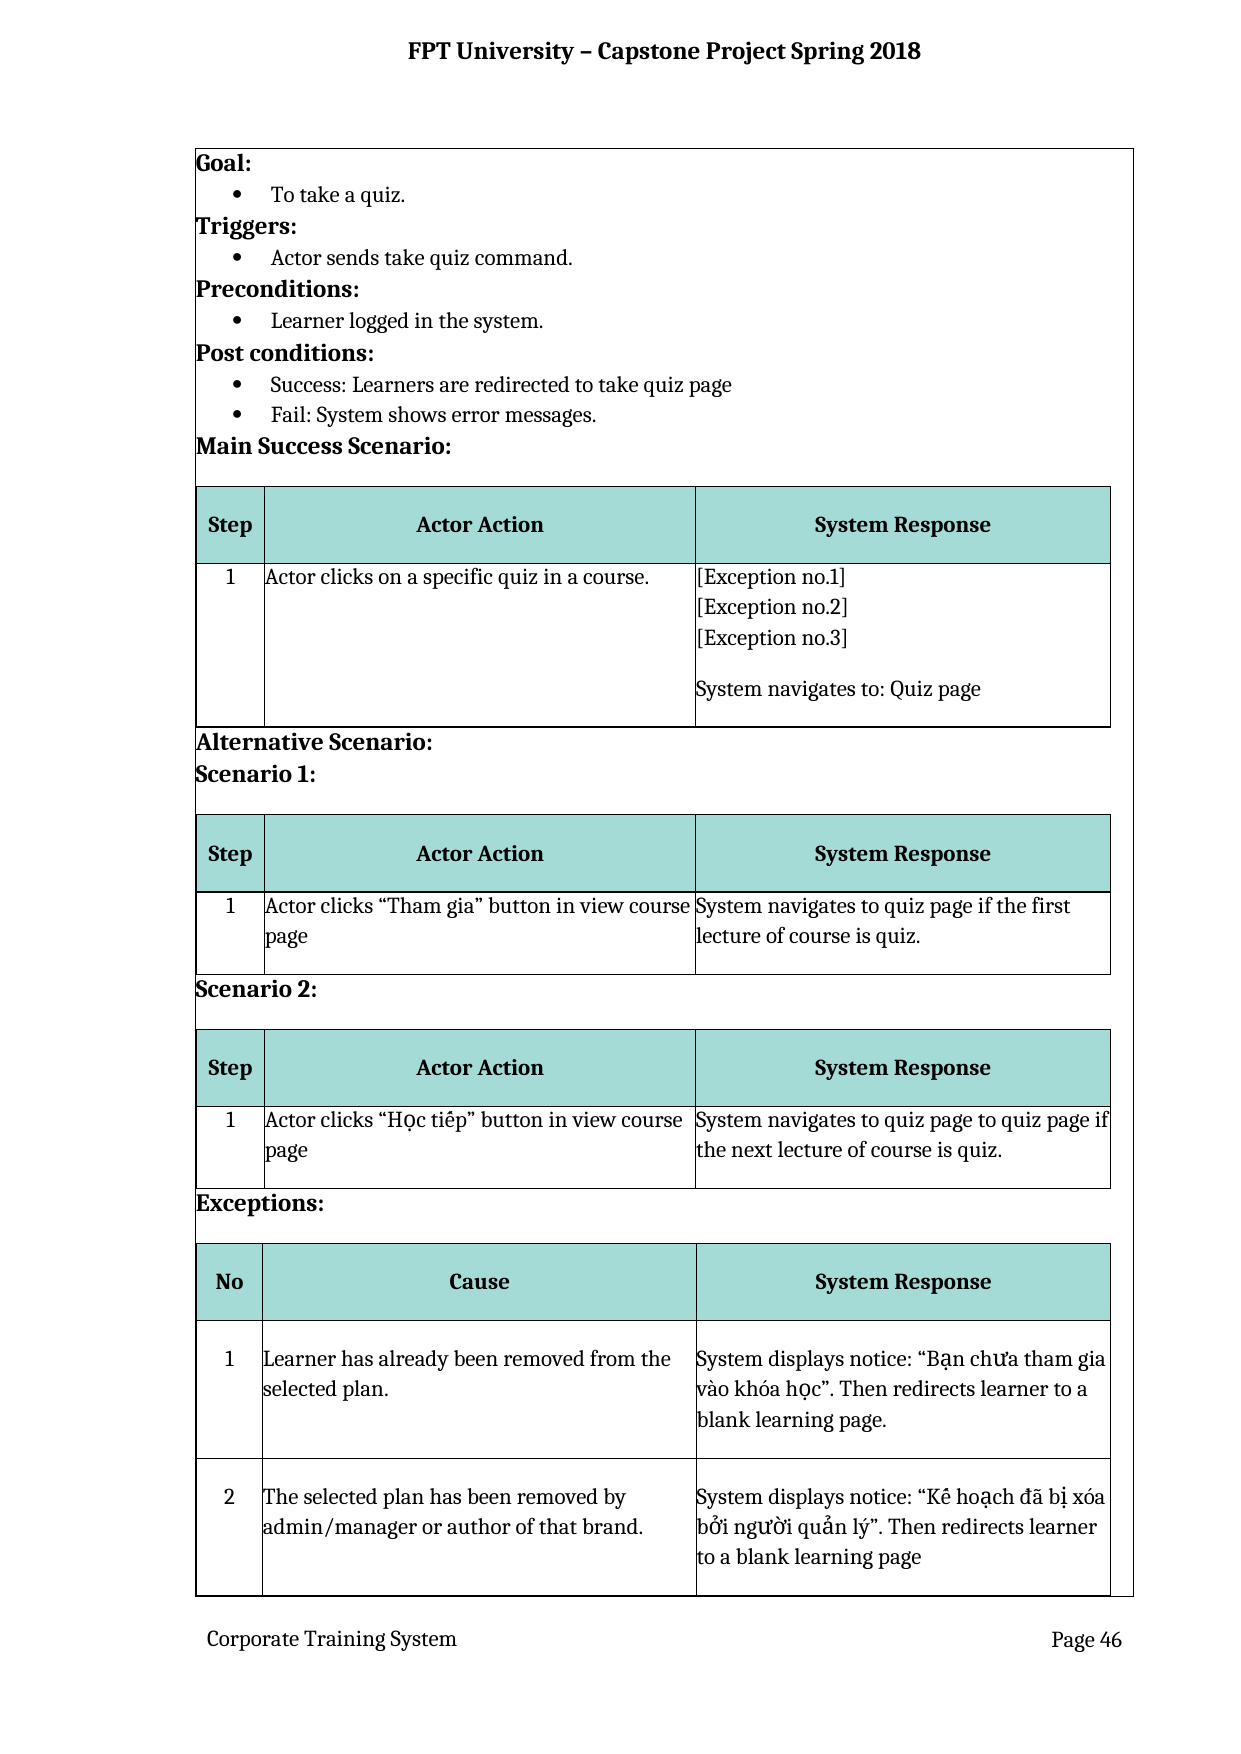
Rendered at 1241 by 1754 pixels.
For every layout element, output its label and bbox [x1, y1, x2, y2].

table_cell [196, 149, 1133, 1596]
